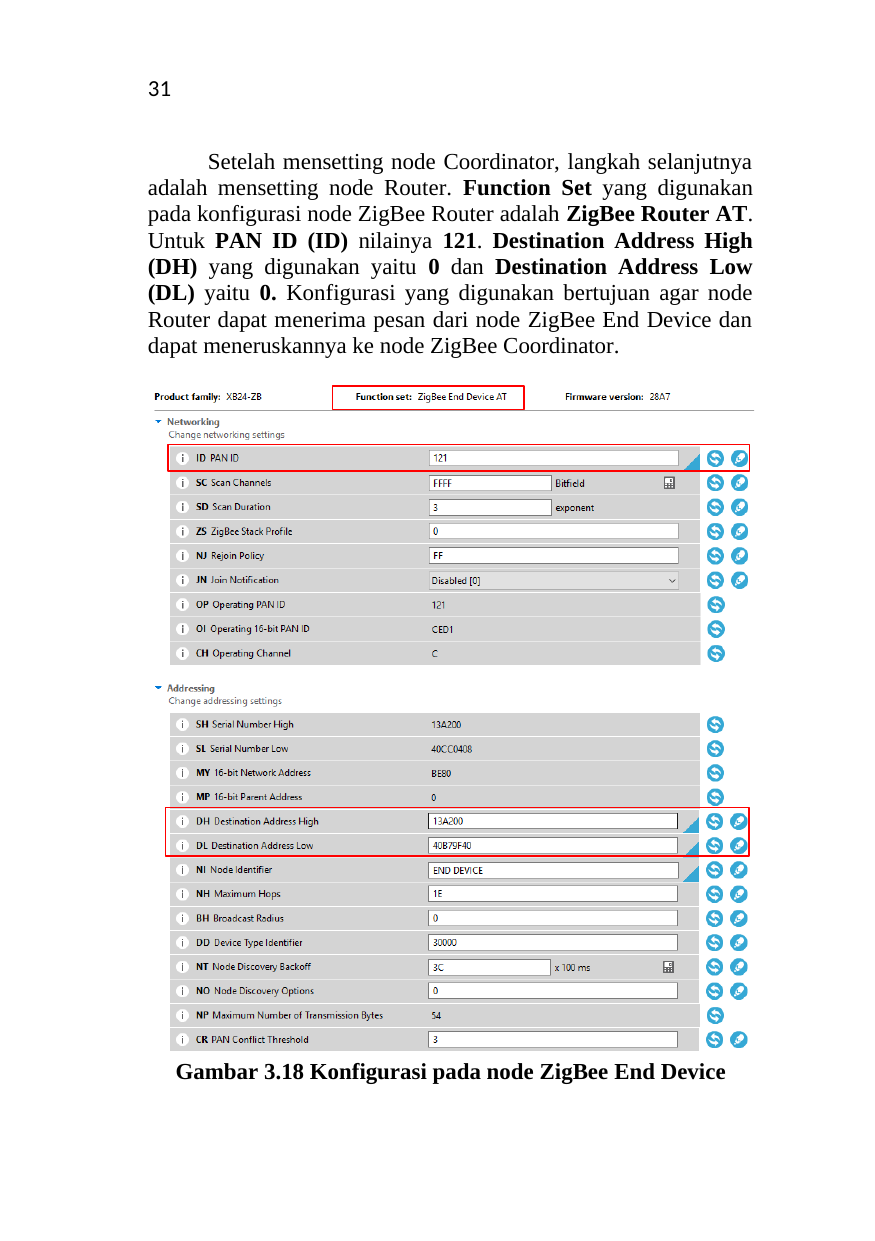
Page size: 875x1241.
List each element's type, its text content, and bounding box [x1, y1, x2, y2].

text Setelah mensetting node Coordinator, langkah selanjutnya adalah mensetting node Router. Function Set yang digunakan pada konfigurasi node ZigBee Router adalah ZigBee Router AT. Untuk PAN ID (ID) nilainya 121. Destination Address High (DH) yang digunakan yaitu 0 dan Destination Address Low (DL) yaitu 0. Konfigurasi yang digunakan bertujuan agar node Router dapat menerima pesan dari node ZigBee End Device dan dapat meneruskannya ke node ZigBee Coordinator. [148, 148, 753, 358]
picture [333, 387, 523, 409]
picture [147, 385, 755, 1058]
